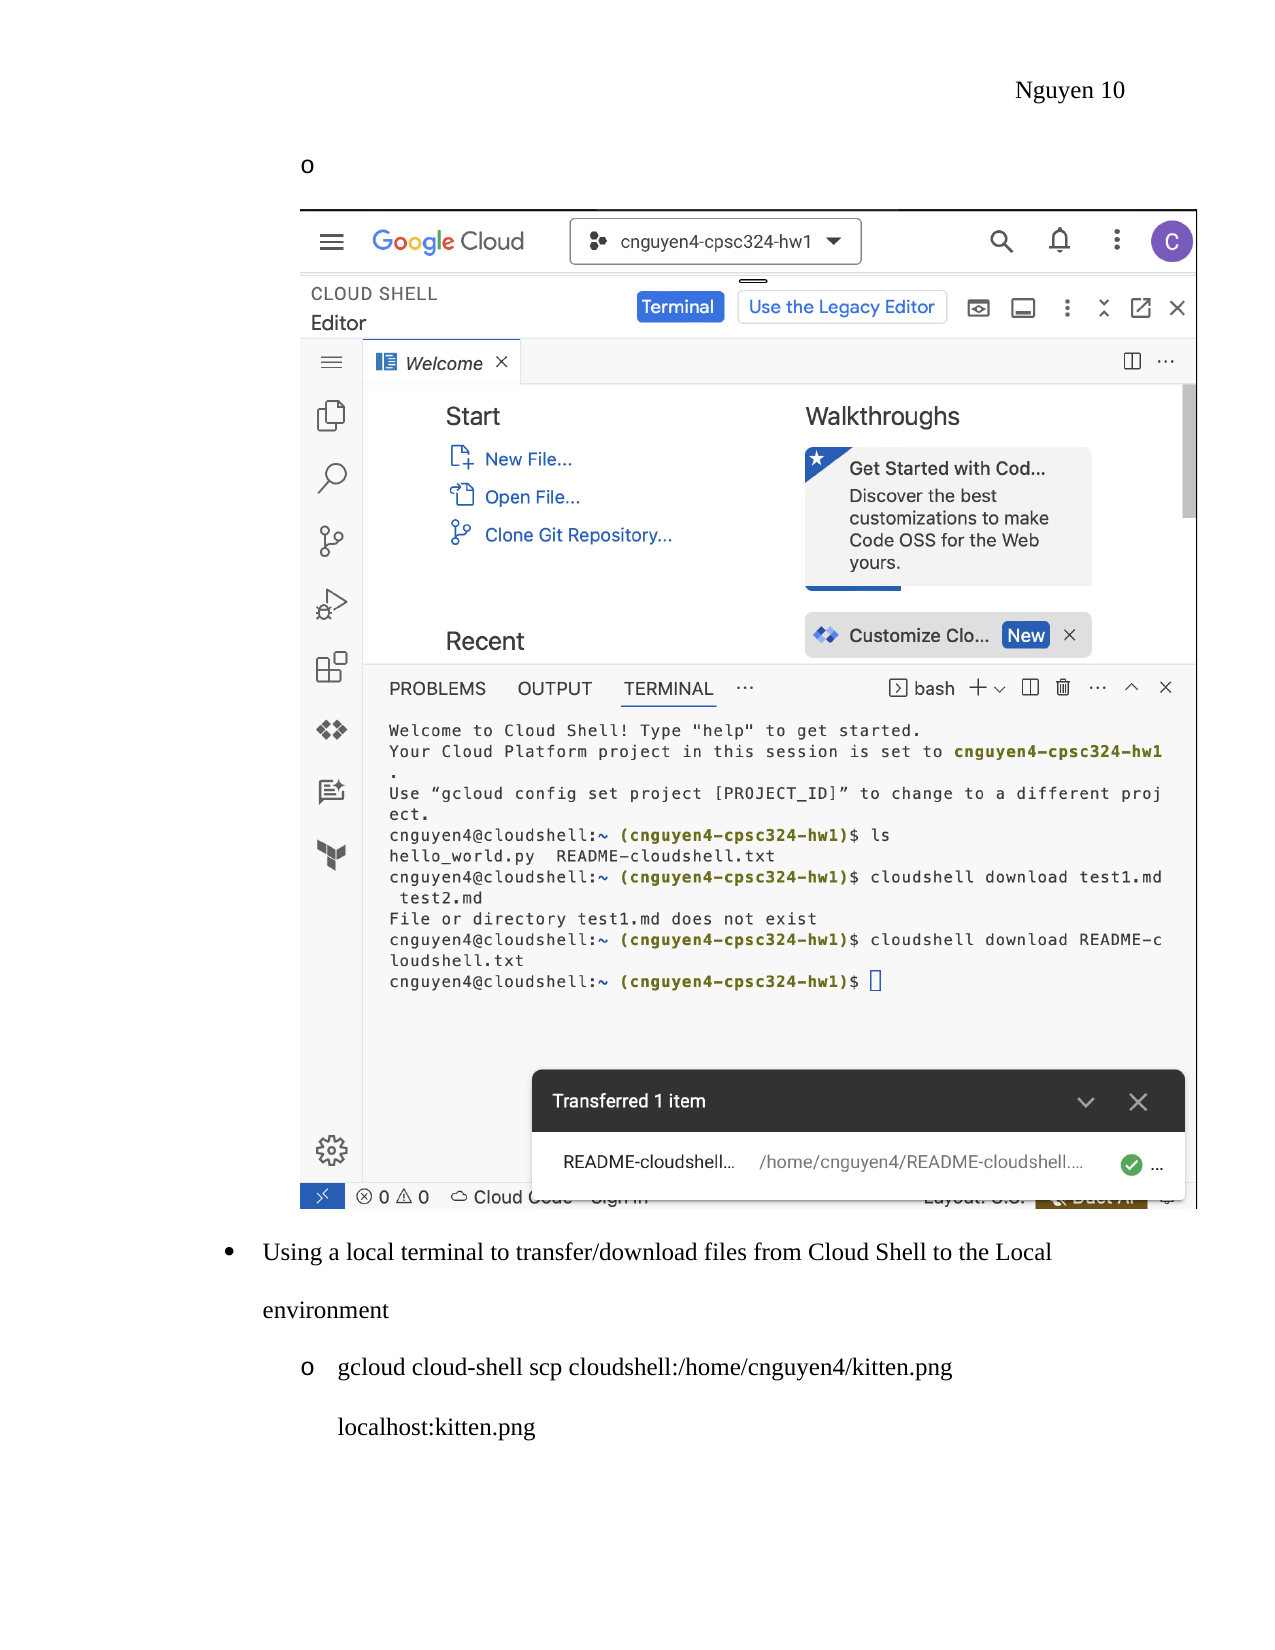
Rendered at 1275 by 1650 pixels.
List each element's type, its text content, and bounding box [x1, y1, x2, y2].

picture [300, 209, 1198, 1209]
list gcloud cloud-shell scp cloudshell:/home/cnguyen4/kitten.png localhost:kitten.png [300, 1352, 1125, 1441]
list Using a local terminal to transfer/download files from Cloud Shell to the Local environment [225, 1237, 1125, 1324]
